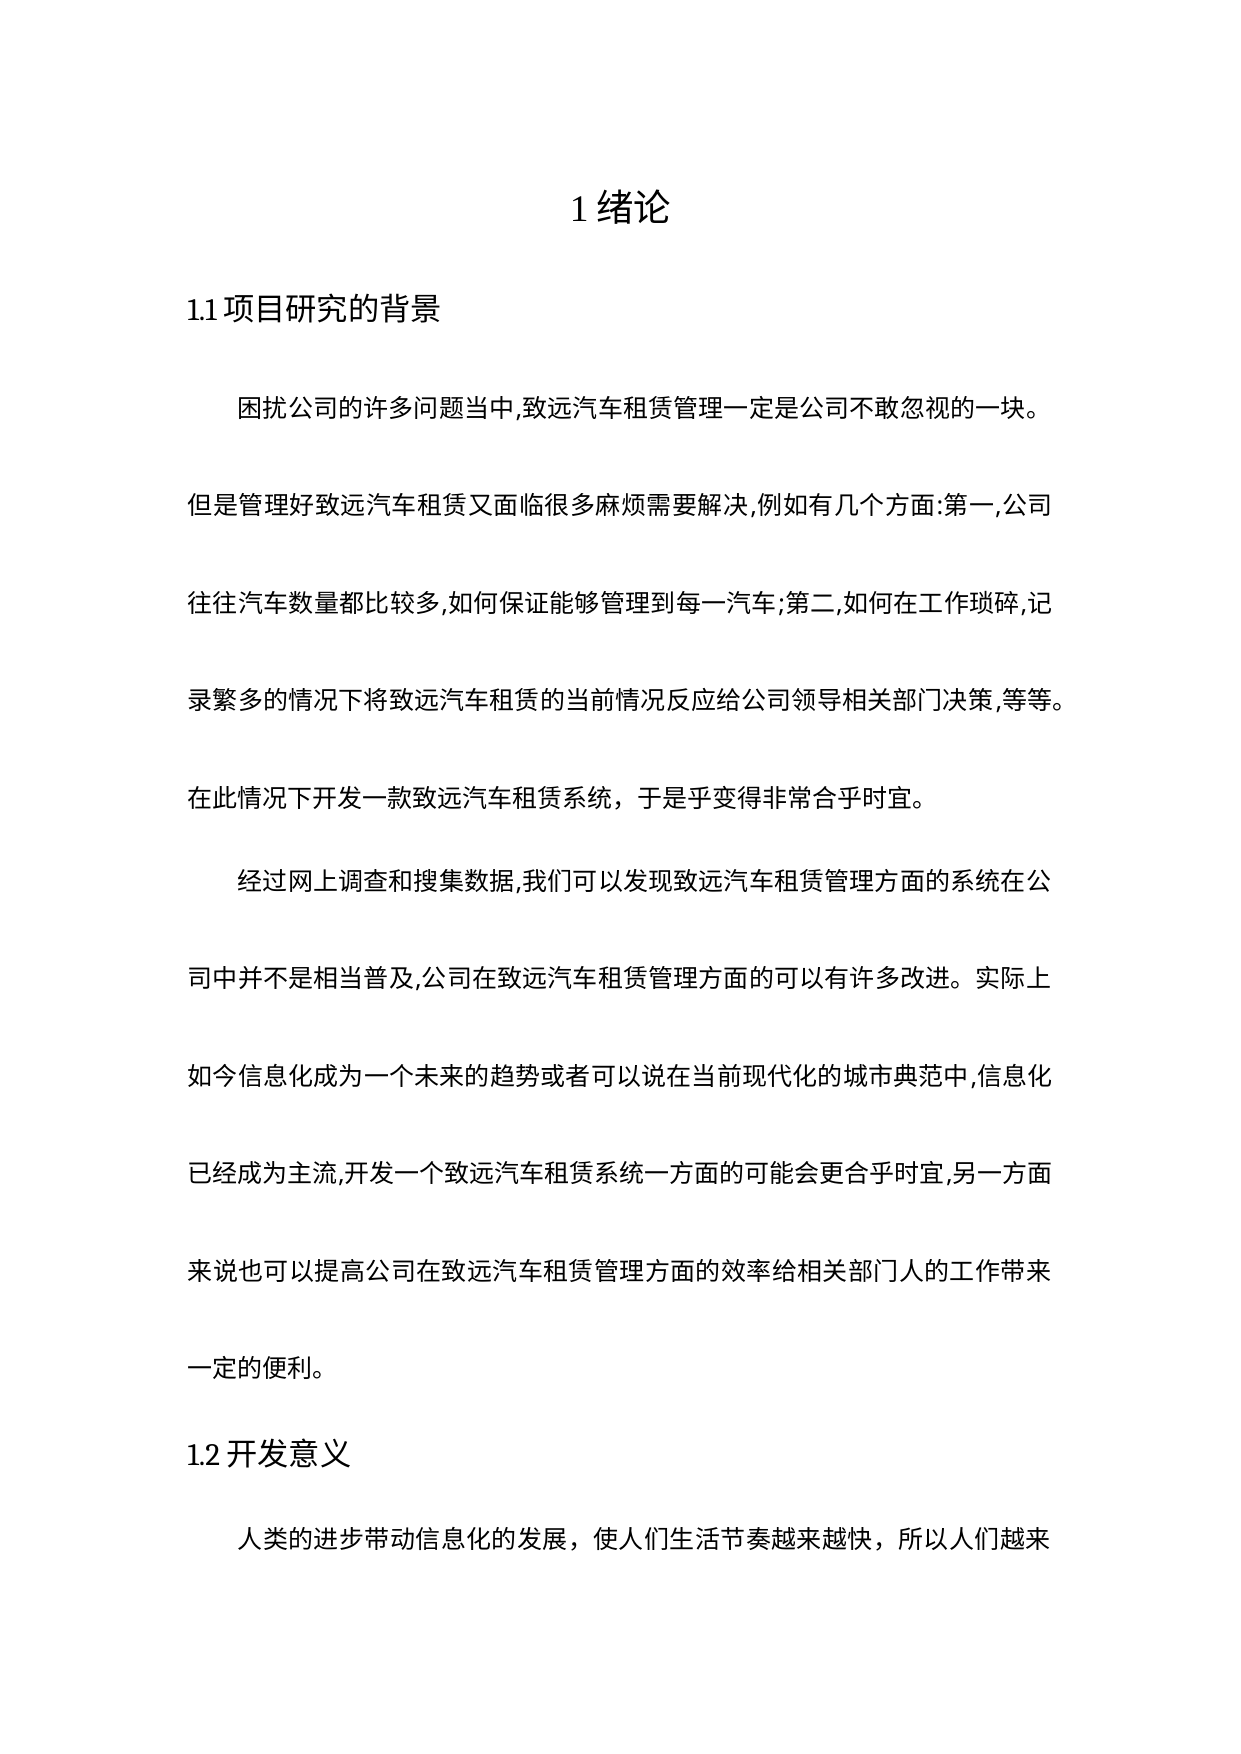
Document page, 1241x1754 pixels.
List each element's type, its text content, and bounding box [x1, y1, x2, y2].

subtitle 1绪论 [187, 172, 1053, 237]
text 经过网上调查和搜集数据,我们可以发现致远汽车租赁管理方面的系统在公司中并不是相当普及,公司在致远汽车租赁管理方面的可以有许多改进。实际上如今信息化成为一个未来的趋势或者可以说在当前现代化的城市典范中,信息化已经成为主流,开发一个致远汽车租赁系统一方面的可能会更合乎时宜,另一方面来说也可以提高公司在致远汽车租赁管理方面的效率给相关部门人的工作带来一定的便利。 [187, 847, 1053, 1399]
subtitle 1.1项目研究的背景 [187, 274, 1053, 339]
text 困扰公司的许多问题当中,致远汽车租赁管理一定是公司不敢忽视的一块。但是管理好致远汽车租赁又面临很多麻烦需要解决,例如有几个方面:第一,公司往往汽车数量都比较多,如何保证能够管理到每一汽车;第二,如何在工作琐碎,记录繁多的情况下将致远汽车租赁的当前情况反应给公司领导相关部门决策,等等。在此情况下开发一款致远汽车租赁系统，于是乎变得非常合乎时宜。 [187, 374, 1053, 829]
subtitle 1.2开发意义 [187, 1420, 1053, 1485]
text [187, 1520, 1053, 1556]
